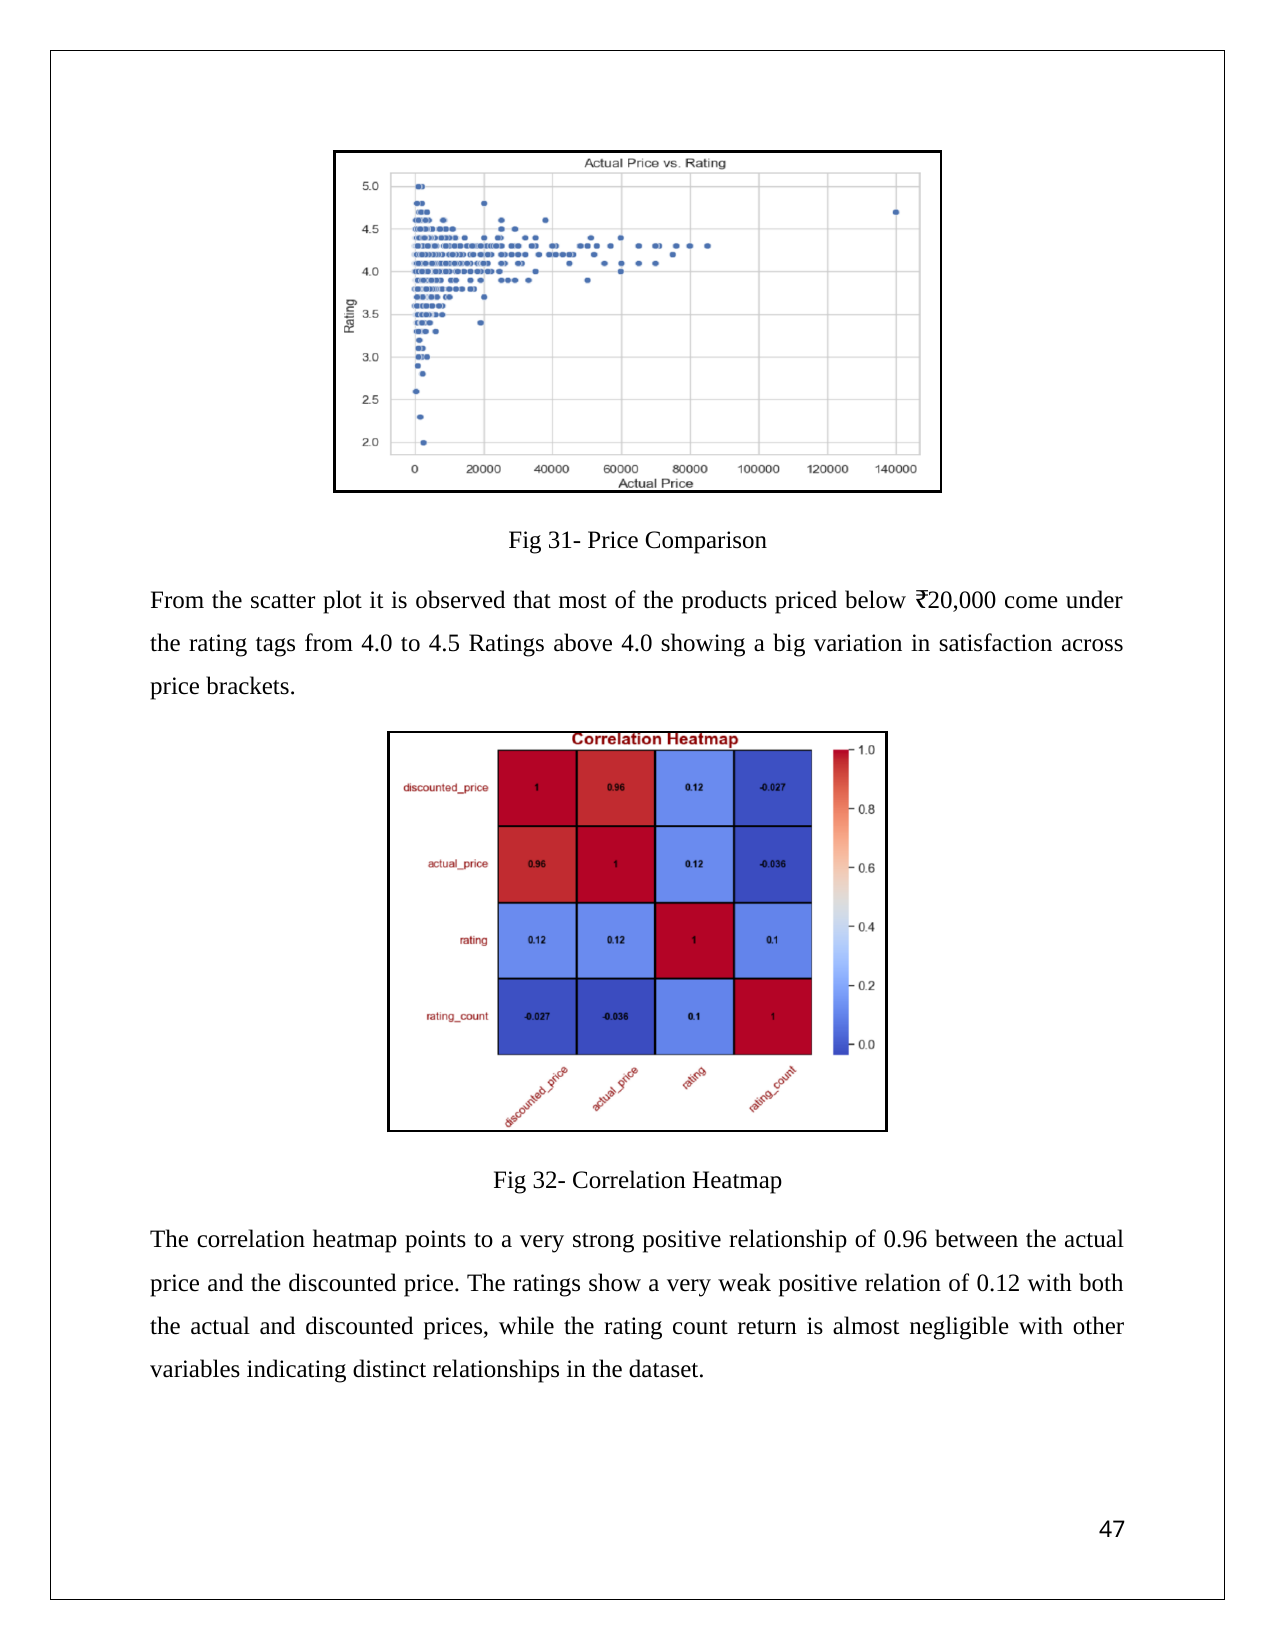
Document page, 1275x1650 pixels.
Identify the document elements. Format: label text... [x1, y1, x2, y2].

picture [336, 153, 940, 490]
text From the scatter plot it is observed that most of the products priced below ₹20,000 come under the rating tags from 4.0 to 4.5 Ratings above 4.0 showing a big variation in satisfaction across price brackets. [150, 585, 1125, 700]
text Fig 31- Price Comparison [150, 525, 1125, 554]
picture [390, 733, 885, 1130]
text Fig 32- Correlation Heatmap [150, 1165, 1125, 1193]
text The correlation heatmap points to a very strong positive relationship of 0.96 between the actual price and the discounted price. The ratings show a very weak positive relation of 0.12 with both the actual and discounted prices, while the rating count return is almost negligible with other variables indicating distinct relationships in the dataset. [150, 1224, 1125, 1383]
